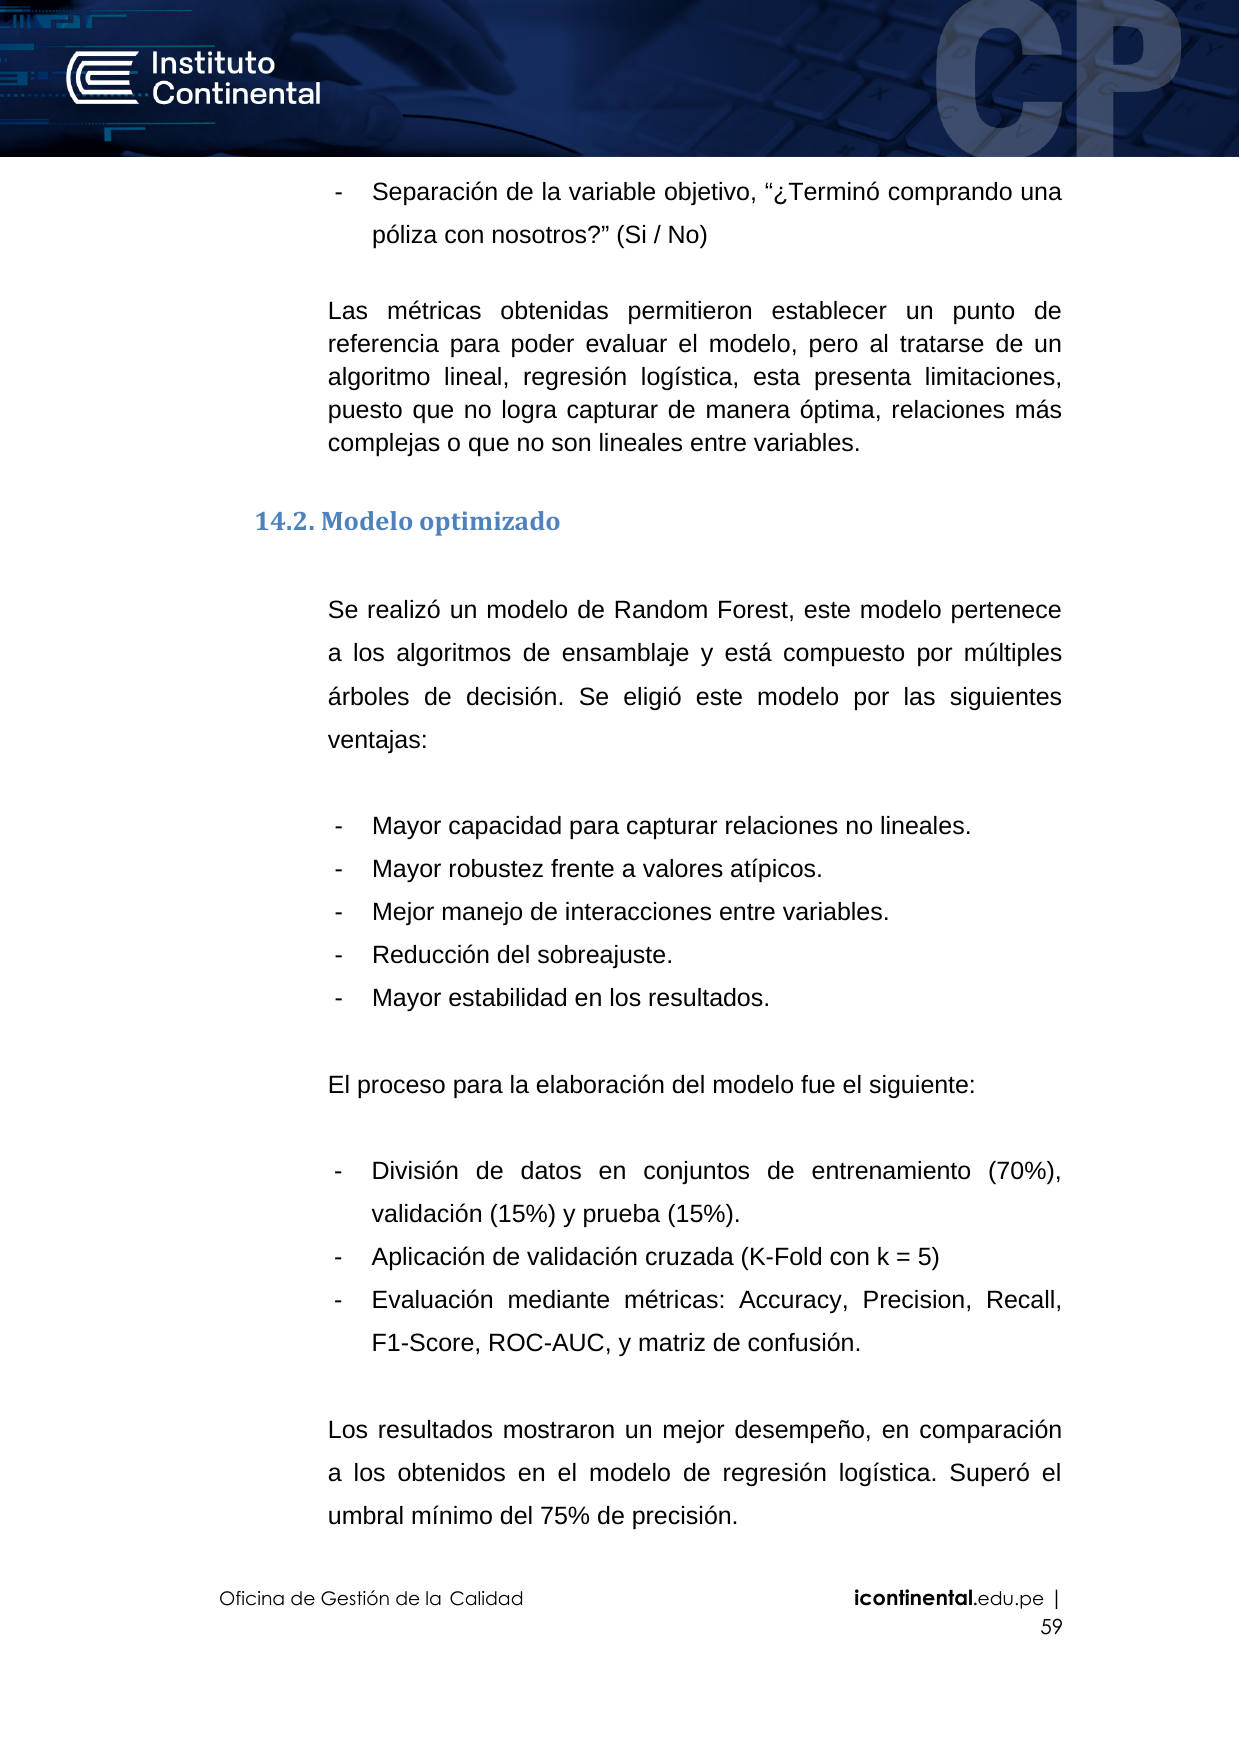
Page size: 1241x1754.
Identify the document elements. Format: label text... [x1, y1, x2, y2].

list Mayor estabilidad en los resultados. [334, 983, 1063, 1012]
text Se realizó un modelo de Random Forest, este modelo pertenece a los algoritmos de ensamblaje y está compuesto por múltiples árboles de decisión. Se eligió este modelo por las siguientes ventajas: [328, 595, 1063, 753]
picture [0, 0, 1239, 157]
list Separación de la variable objetivo, “¿Terminó comprando una póliza con nosotros?” (Si / No) [334, 177, 1063, 249]
text El proceso para la elaboración del modelo fue el siguiente: [328, 1070, 1063, 1098]
list Mejor manejo de interacciones entre variables. [334, 897, 1063, 926]
text Los resultados mostraron un mejor desempeño, en comparación a los obtenidos en el modelo de regresión logística. Superó el umbral mínimo del 75% de precisión. [328, 1415, 1063, 1530]
text Las métricas obtenidas permitieron establecer un punto de referencia para poder evaluar el modelo, pero al tratarse de un algoritmo lineal, regresión logística, esta presenta limitaciones, puesto que no logra capturar de manera óptima, relaciones más complejas o que no son lineales entre variables. [328, 296, 1063, 457]
subtitle 14.2. Modelo optimizado [254, 504, 1063, 536]
list Mayor robustez frente a valores atípicos. [334, 854, 1063, 883]
list Mayor capacidad para capturar relaciones no lineales. [334, 811, 1063, 840]
list Reducción del sobreajuste. [334, 940, 1063, 969]
list Aplicación de validación cruzada (K-Fold con k = 5) [334, 1242, 1063, 1271]
list Evaluación mediante métricas: Accuracy, Precision, Recall, F1-Score, ROC-AUC, y matriz de confusión. [334, 1285, 1063, 1357]
list División de datos en conjuntos de entrenamiento (70%), validación (15%) y prueba (15%). [334, 1156, 1063, 1228]
